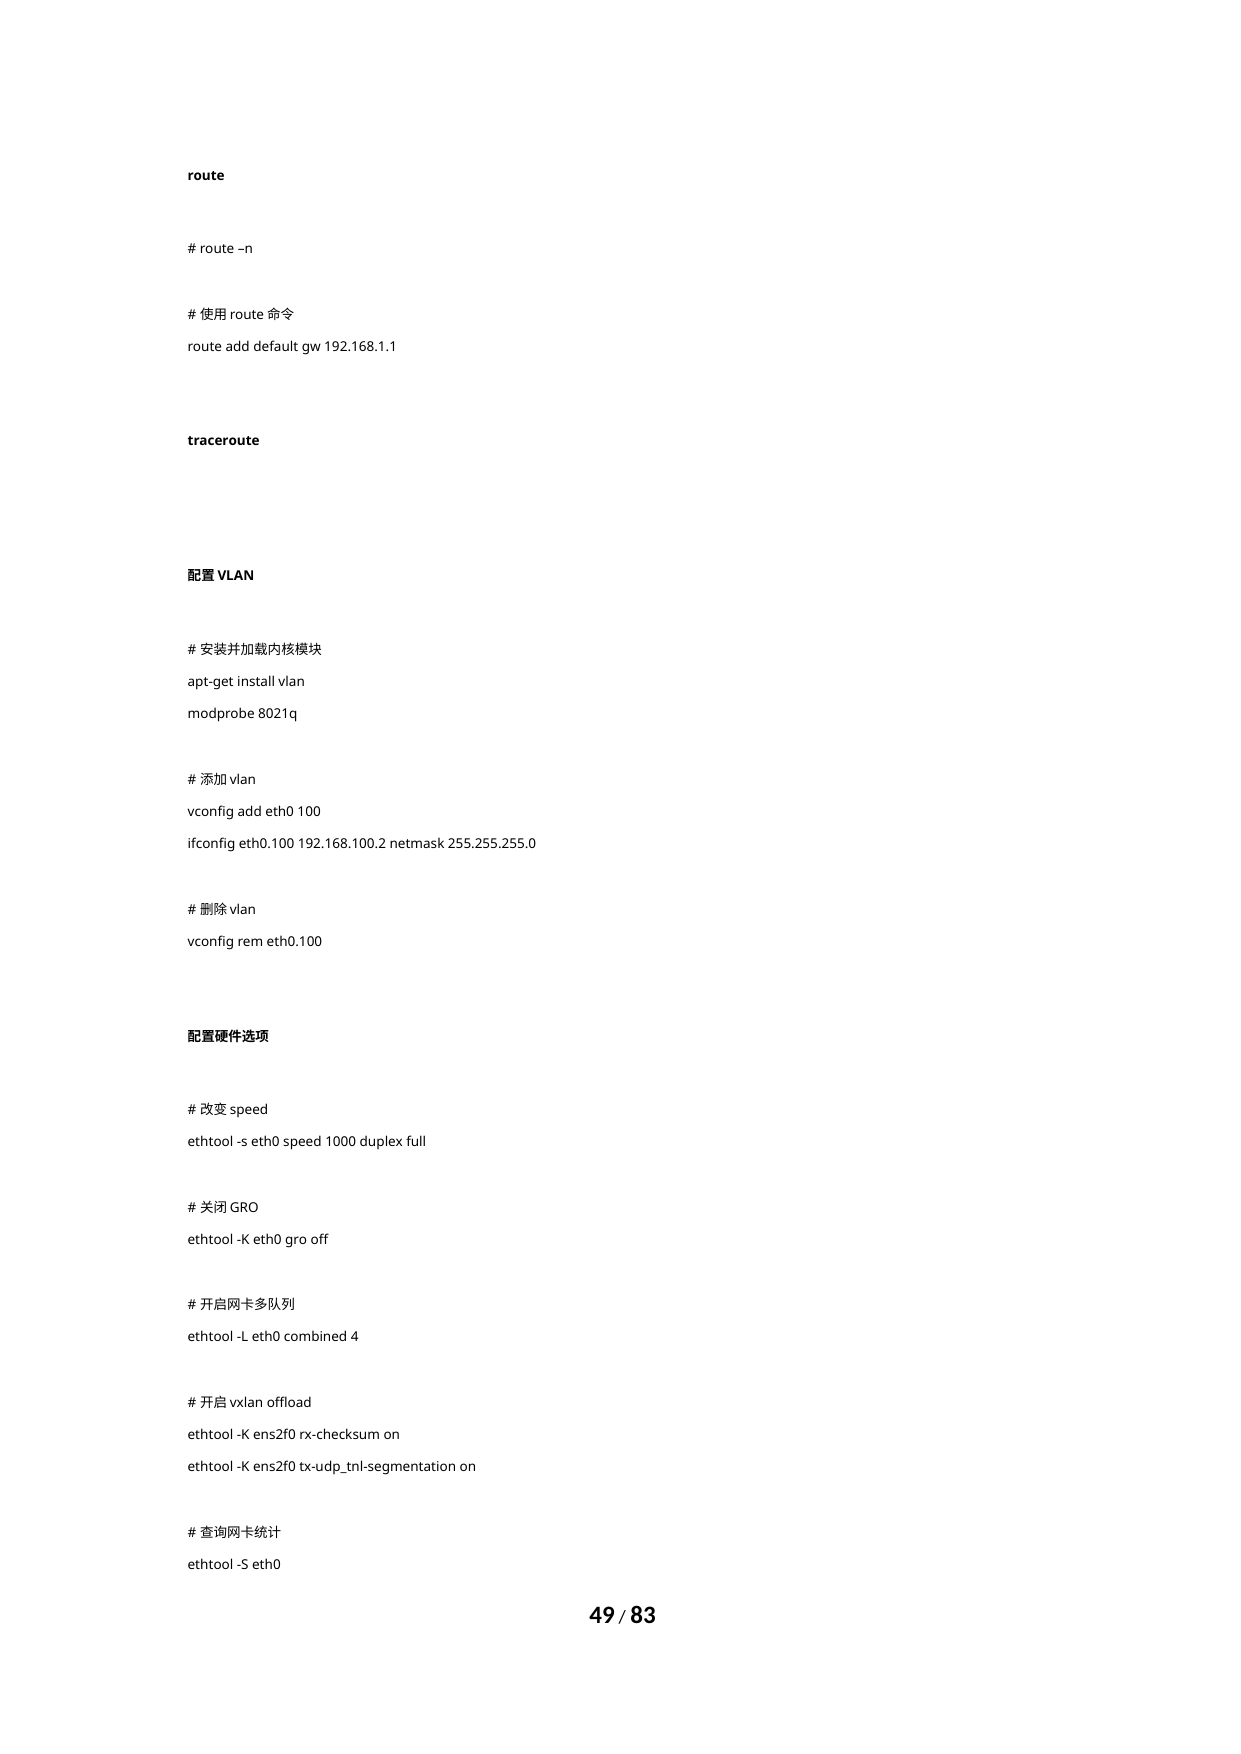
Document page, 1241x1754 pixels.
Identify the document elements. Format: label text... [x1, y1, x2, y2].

text ethtool -K eth0 gro off [187, 1223, 1053, 1255]
text ethtool -K ens2f0 rx-checksum on [187, 1418, 1053, 1450]
subtitle 配置VLAN [187, 559, 1053, 591]
text # 关闭GRO [187, 1190, 1053, 1223]
text # 使用route命令 [187, 297, 1053, 330]
text vconfig add eth0 100 [187, 795, 1053, 827]
text ethtool -s eth0 speed 1000 duplex full [187, 1125, 1053, 1158]
text # route –n [187, 232, 1053, 265]
text ethtool -L eth0 combined 4 [187, 1320, 1053, 1353]
text modprobe 8021q [187, 697, 1053, 730]
subtitle traceroute [187, 424, 1053, 457]
text vconfig rem eth0.100 [187, 925, 1053, 957]
text # 改变speed [187, 1093, 1053, 1125]
text # 安装并加载内核模块 [187, 632, 1053, 665]
text ethtool -K ens2f0 tx-udp_tnl-segmentation on [187, 1450, 1053, 1483]
text # 添加vlan [187, 762, 1053, 795]
subtitle 配置硬件选项 [187, 1019, 1053, 1052]
text ifconfig eth0.100 192.168.100.2 netmask 255.255.255.0 [187, 827, 1053, 860]
text apt-get install vlan [187, 665, 1053, 697]
text # 删除vlan [187, 892, 1053, 925]
text # 开启网卡多队列 [187, 1288, 1053, 1320]
text # 开启vxlan offload [187, 1385, 1053, 1418]
text route add default gw 192.168.1.1 [187, 330, 1053, 362]
text ethtool -S eth0 [187, 1548, 1053, 1580]
text # 查询网卡统计 [187, 1515, 1053, 1548]
subtitle route [187, 159, 1053, 192]
